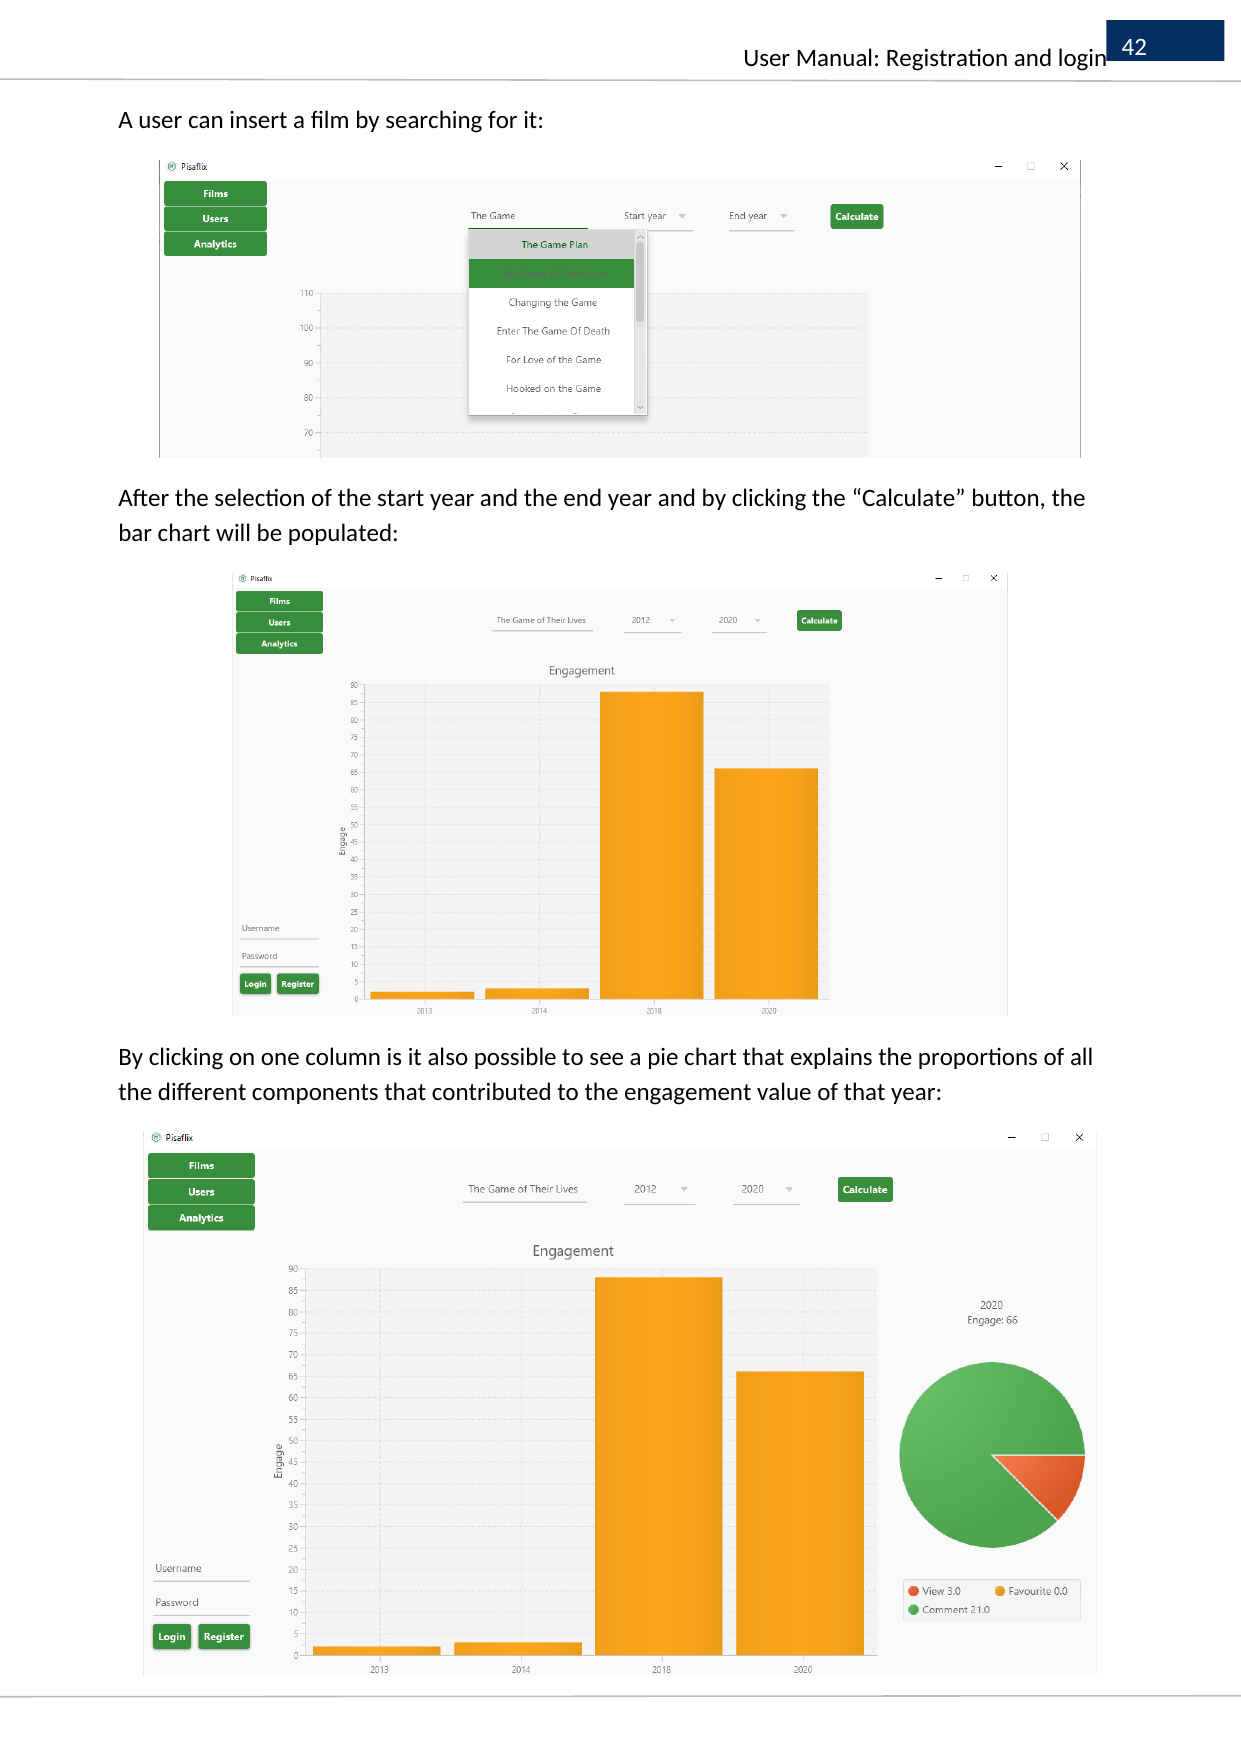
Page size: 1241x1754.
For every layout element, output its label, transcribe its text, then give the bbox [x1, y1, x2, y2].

picture [232, 573, 1008, 1016]
picture [143, 1131, 1097, 1676]
text A user can insert a film by searching for it: [118, 104, 1122, 135]
picture [159, 160, 1081, 458]
text After the selection of the start year and the end year and by clicking the “Calculate” button, the bar chart will be populated: [118, 482, 1122, 548]
text By clicking on one column is it also possible to see a pie chart that explains the proportions of all the different components that contributed to the engagement value of that year: [118, 1041, 1122, 1106]
